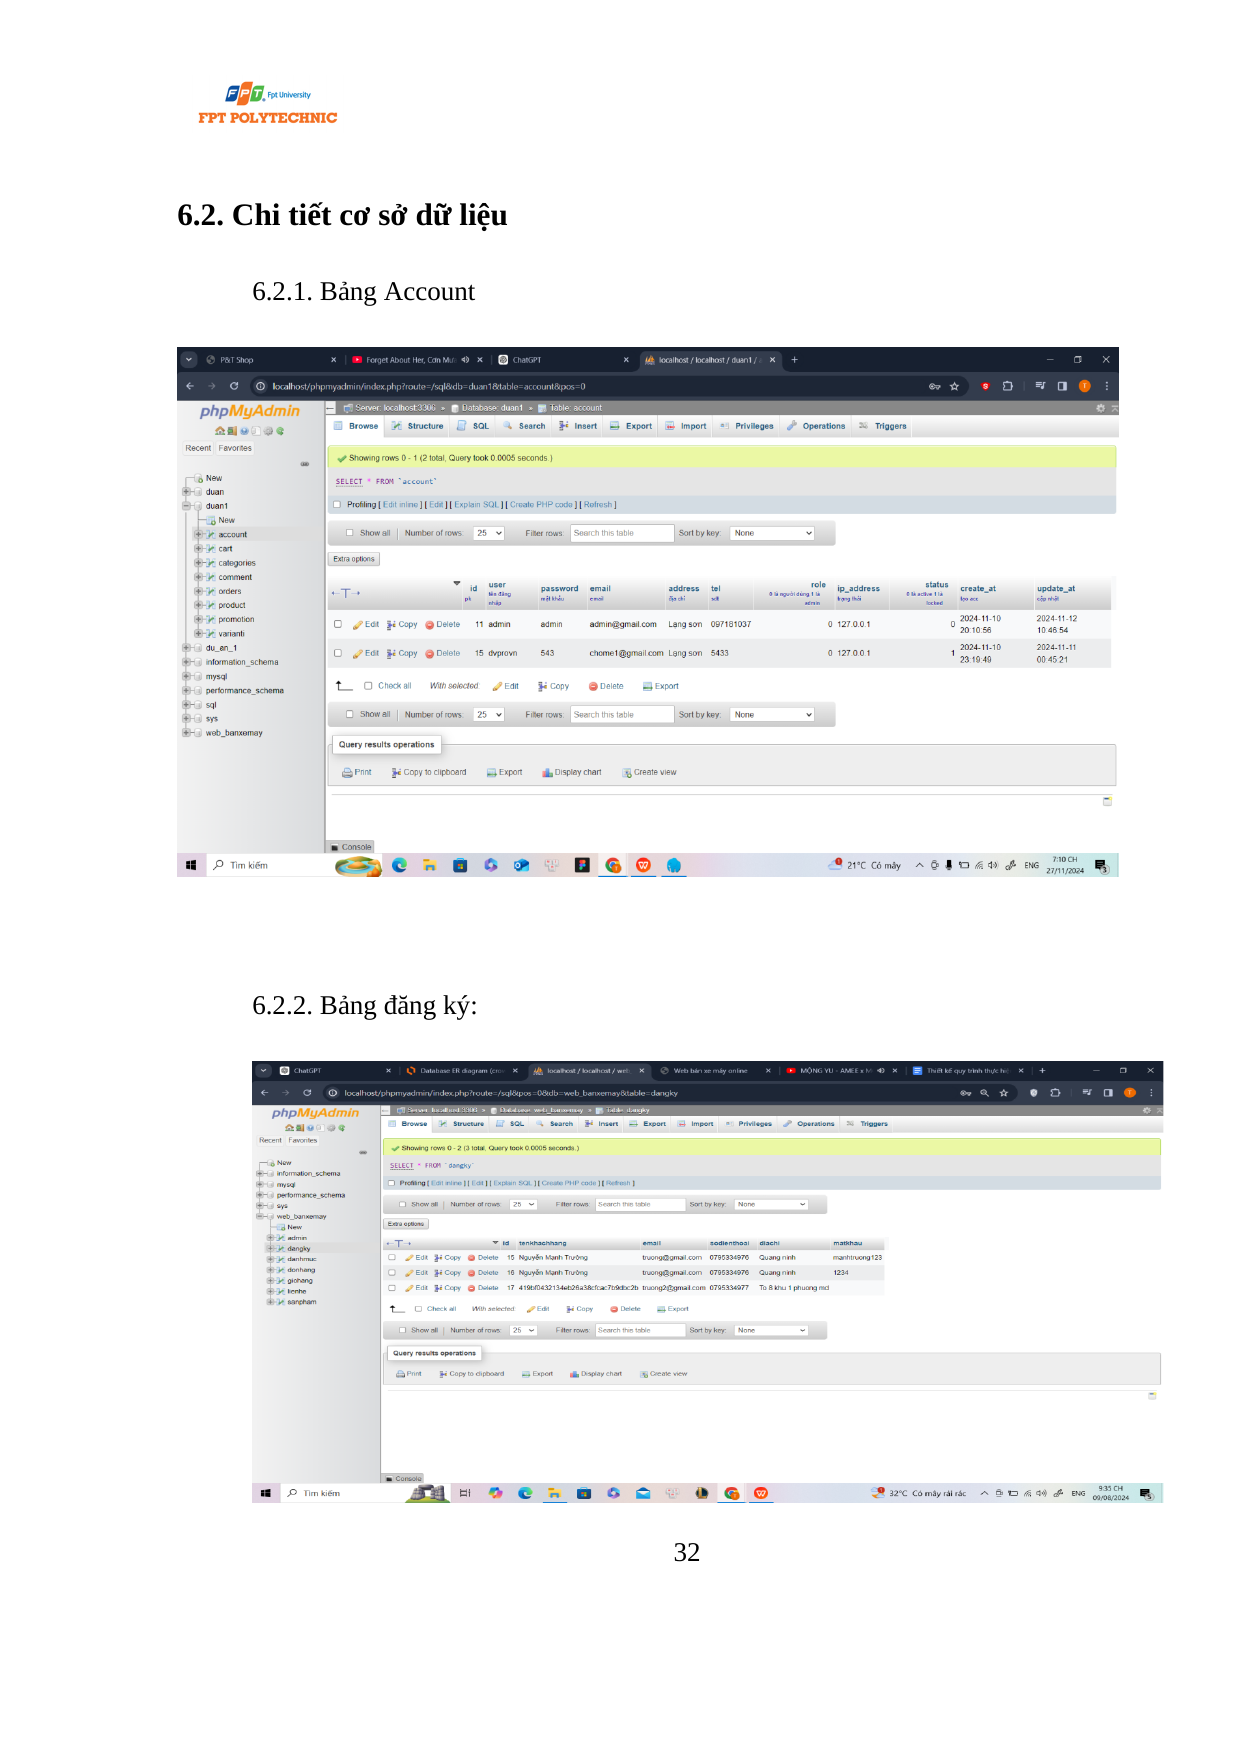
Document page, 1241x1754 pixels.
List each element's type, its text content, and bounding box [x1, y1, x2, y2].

subtitle 6.2. Chi tiết cơ sở dữ liệu [177, 197, 1122, 233]
text 6.2.2. Bảng đăng ký: [177, 989, 1122, 1020]
text 6.2.1. Bảng Account [177, 276, 1122, 307]
picture [177, 347, 1119, 877]
picture [252, 1061, 1164, 1503]
picture [177, 75, 360, 133]
